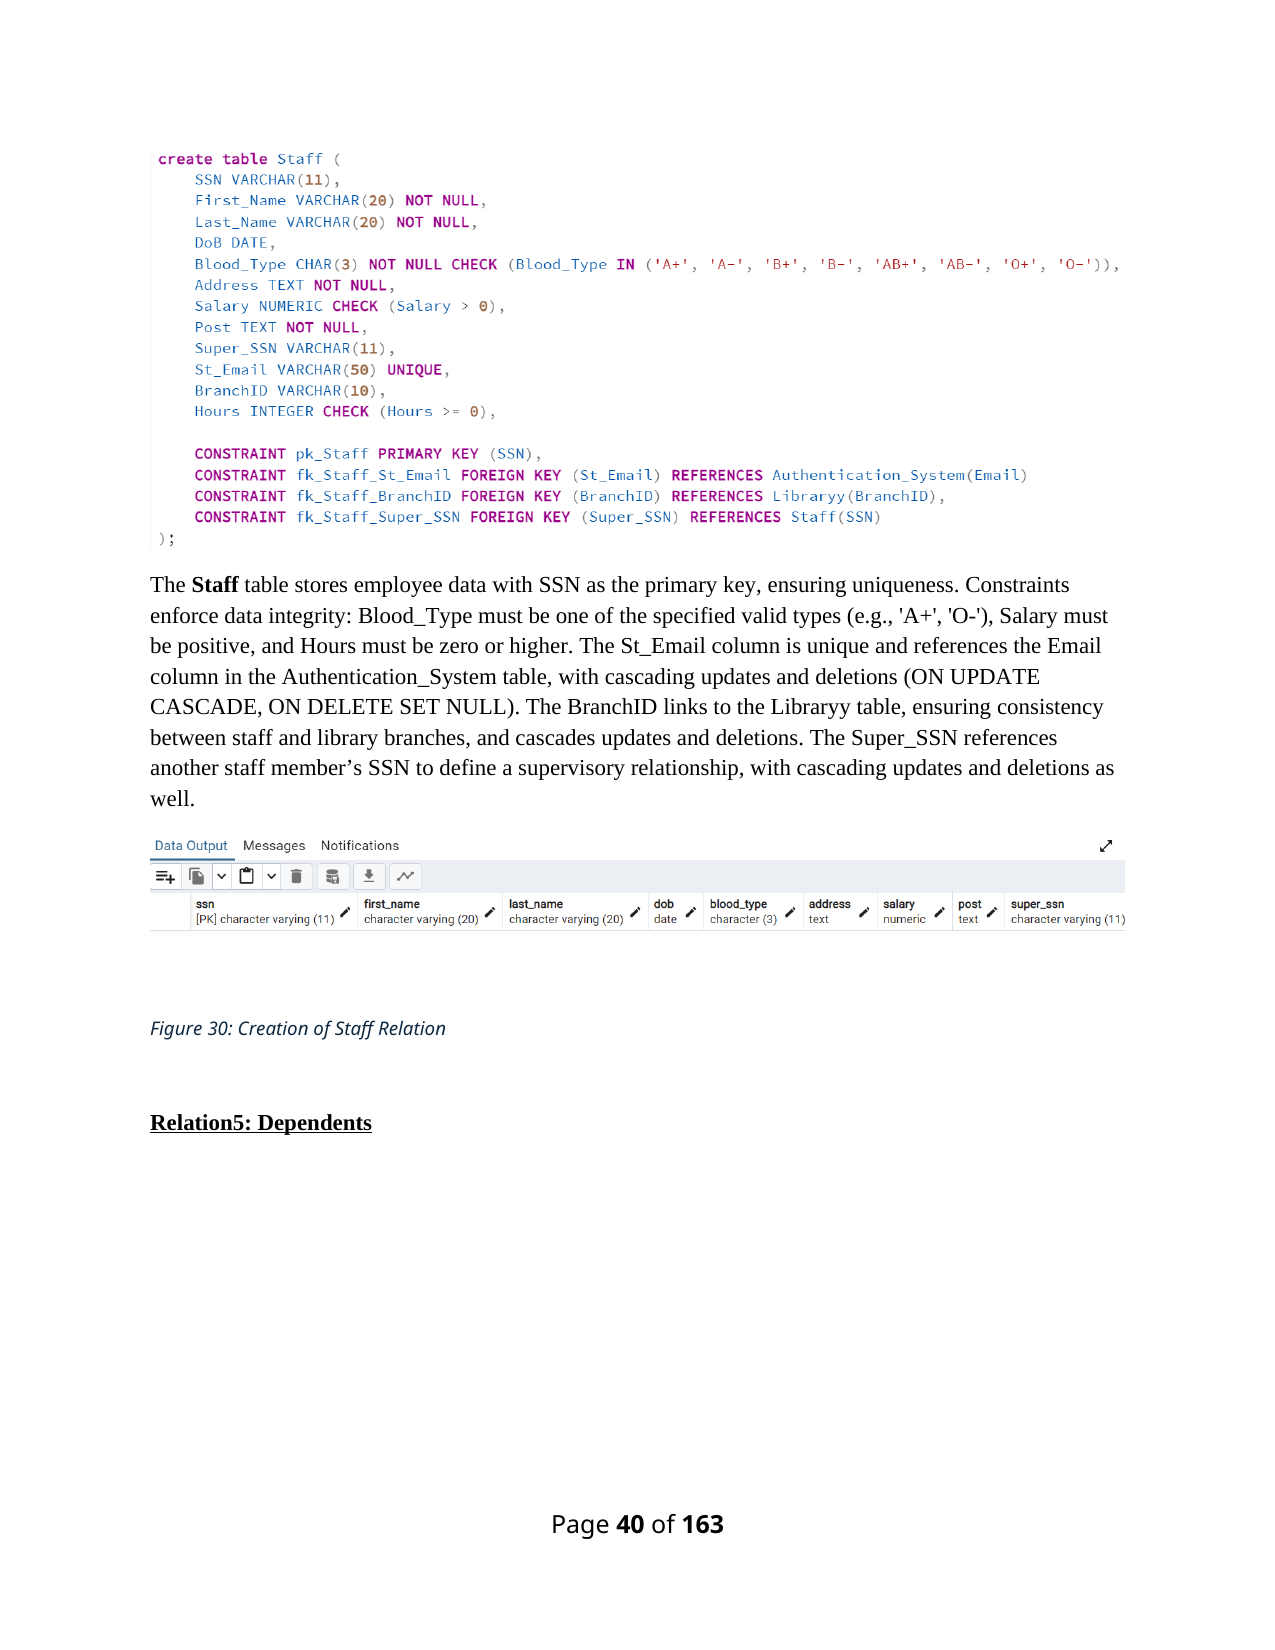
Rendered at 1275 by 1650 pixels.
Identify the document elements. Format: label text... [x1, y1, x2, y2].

picture [150, 832, 1125, 994]
text Figure 30: Creation of Staff Relation [150, 1016, 1125, 1041]
picture [150, 150, 1125, 550]
text The Staff table stores employee data with SSN as the primary key, ensuring uniqueness. Constraints enforce data integrity: Blood_Type must be one of the specified valid types (e.g., 'A+', 'O-'), Salary must be positive, and Hours must be zero or higher. The St_Email column is unique and references the Email column in the Authentication_System table, with cascading updates and deletions (ON UPDATE CASCADE, ON DELETE SET NULL). The BranchID links to the Libraryy table, ensuring consistency between staff and library branches, and cascades updates and deletions. The Super_SSN references another staff member’s SSN to define a supervisory relationship, with cascading updates and deletions as well. [150, 571, 1125, 811]
text Relation5: Dependents [150, 1109, 1125, 1135]
